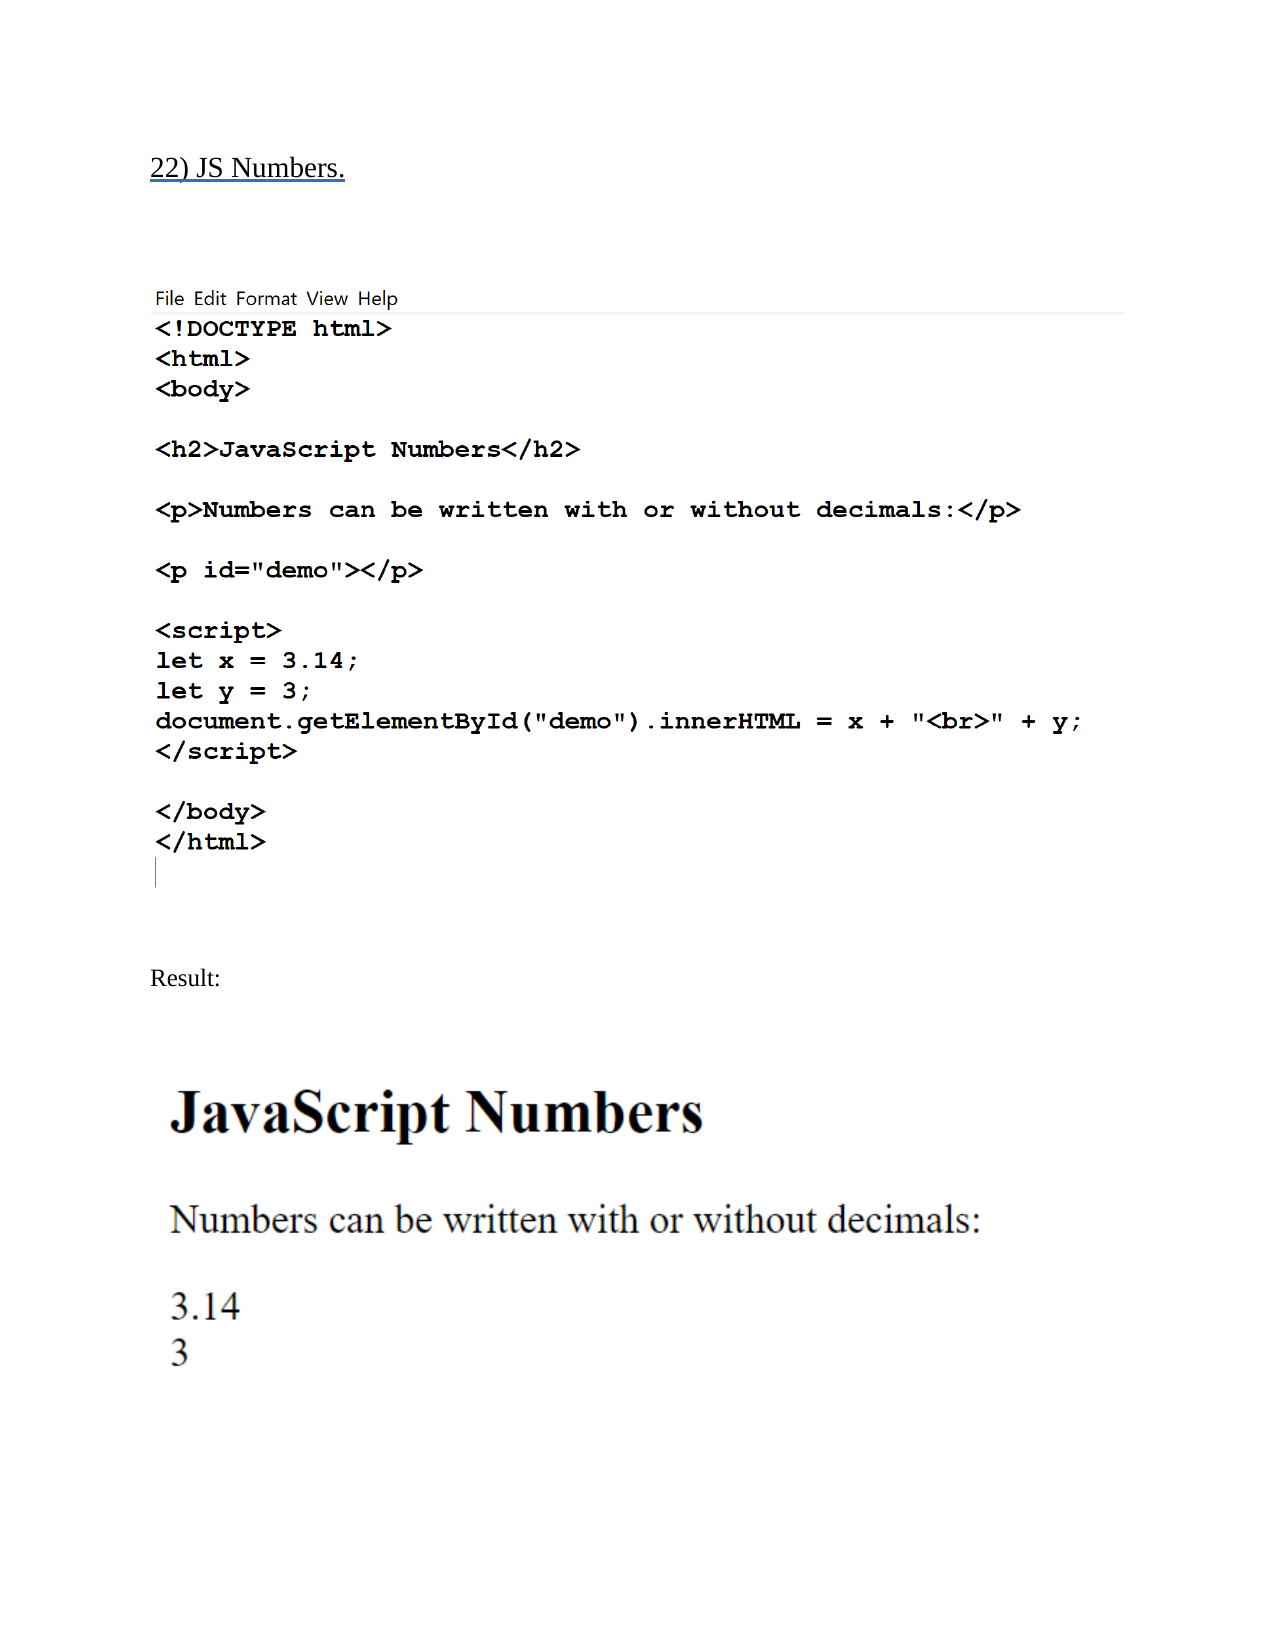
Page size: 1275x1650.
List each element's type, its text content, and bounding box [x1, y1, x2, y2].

picture [150, 1058, 1022, 1411]
picture [150, 281, 1125, 897]
subtitle 22) JS Numbers. [150, 150, 1125, 183]
text Result: [150, 963, 1125, 992]
